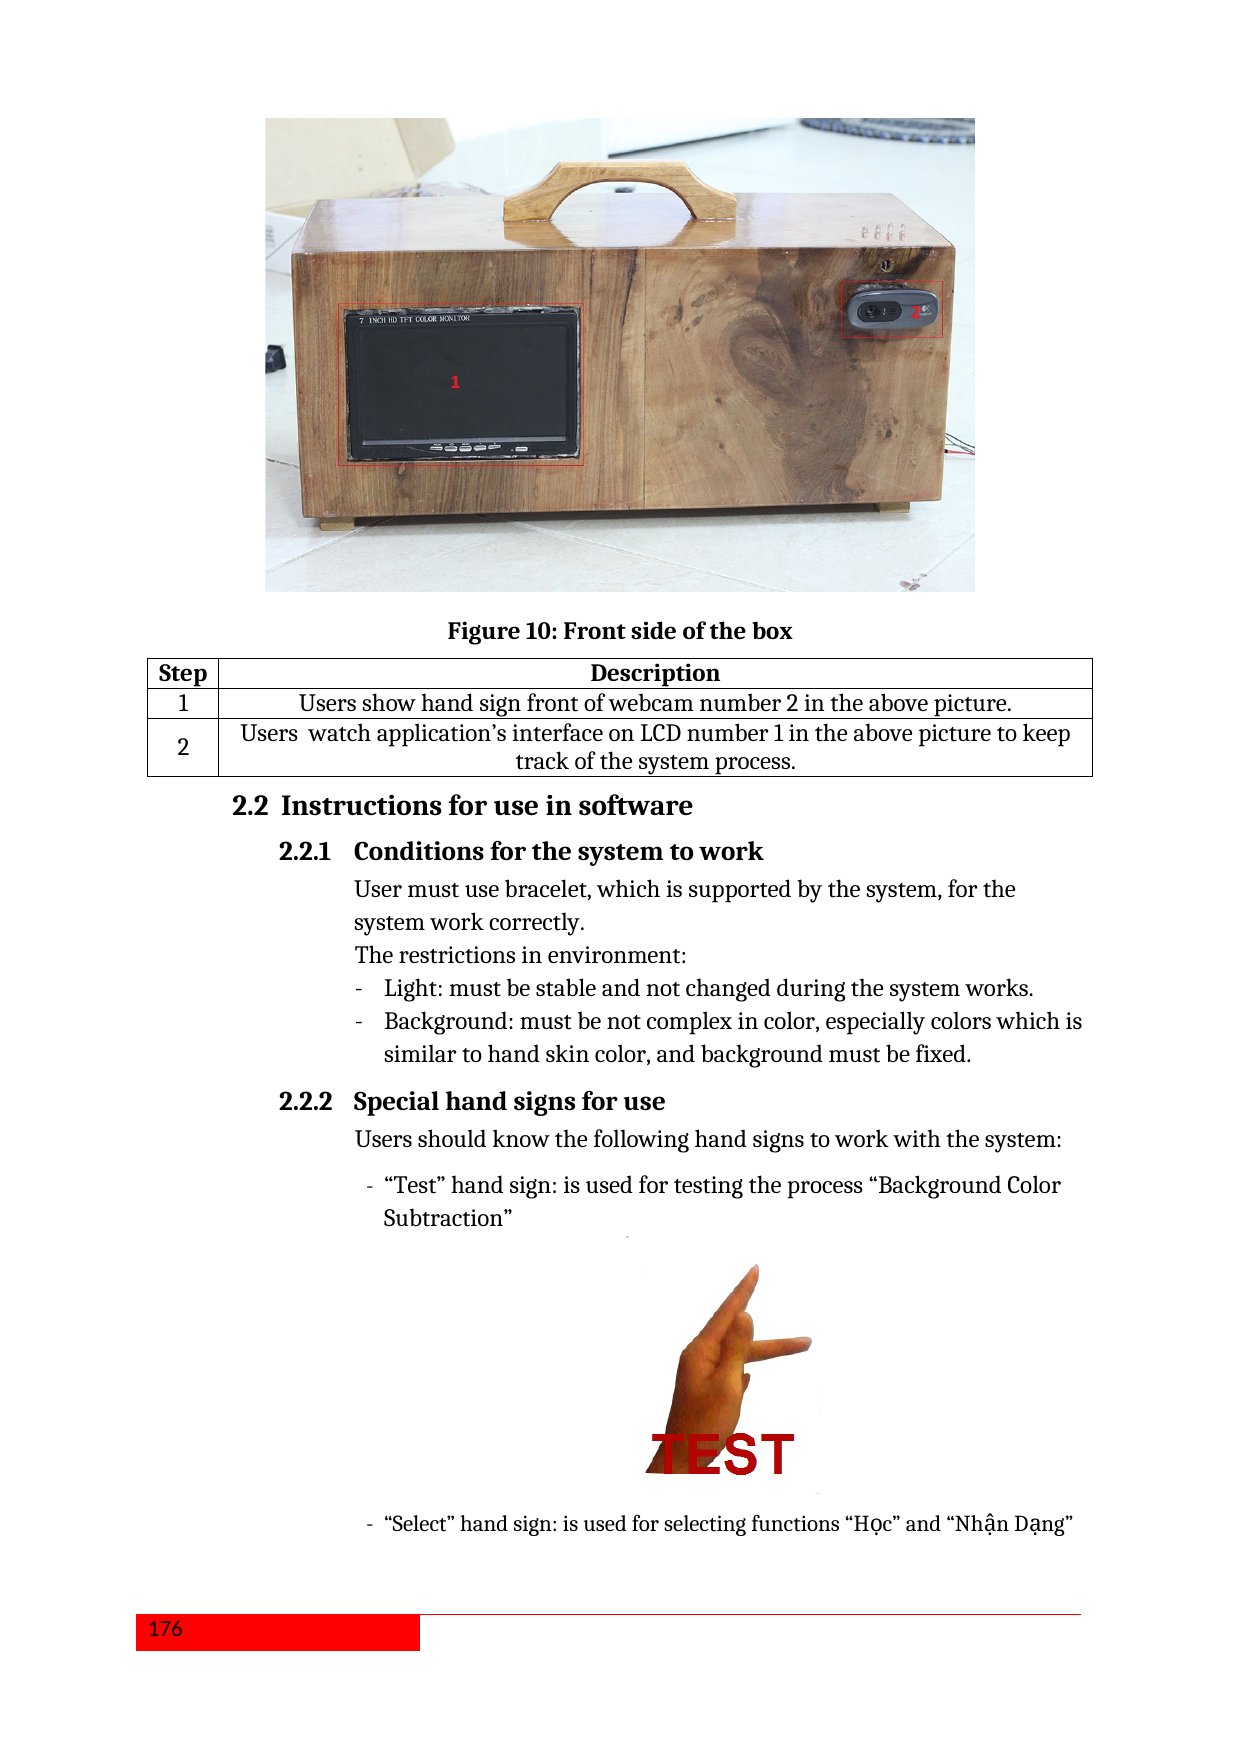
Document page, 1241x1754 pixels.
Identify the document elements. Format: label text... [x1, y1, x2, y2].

subtitle Special hand signs for use [279, 1086, 1092, 1117]
list “Test” hand sign: is used for testing the process “Background Color Subtraction” [366, 1171, 1092, 1232]
list Background: must be not complex in color, especially colors which is similar to hand skin color, and background must be fixed. [354, 1007, 1092, 1069]
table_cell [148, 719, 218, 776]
subtitle Conditions for the system to work [279, 836, 1092, 867]
list “Select” hand sign: is used for selecting functions “Học” and “Nhận Dạng” [366, 1511, 1092, 1537]
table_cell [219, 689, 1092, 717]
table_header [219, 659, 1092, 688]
text User must use bracelet, which is supported by the system, for the system work correctly. [354, 875, 1092, 937]
picture [265, 118, 975, 592]
text Users should know the following hand signs to work with the system: [354, 1125, 1092, 1154]
subtitle Instructions for use in software [232, 789, 1092, 823]
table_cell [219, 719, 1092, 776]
text Figure 10: Front side of the box [148, 617, 1092, 645]
text The restrictions in environment: [354, 941, 1092, 970]
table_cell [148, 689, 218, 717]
list Light: must be stable and not changed during the system works. [354, 974, 1092, 1003]
picture [625, 1236, 822, 1494]
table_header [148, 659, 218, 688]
